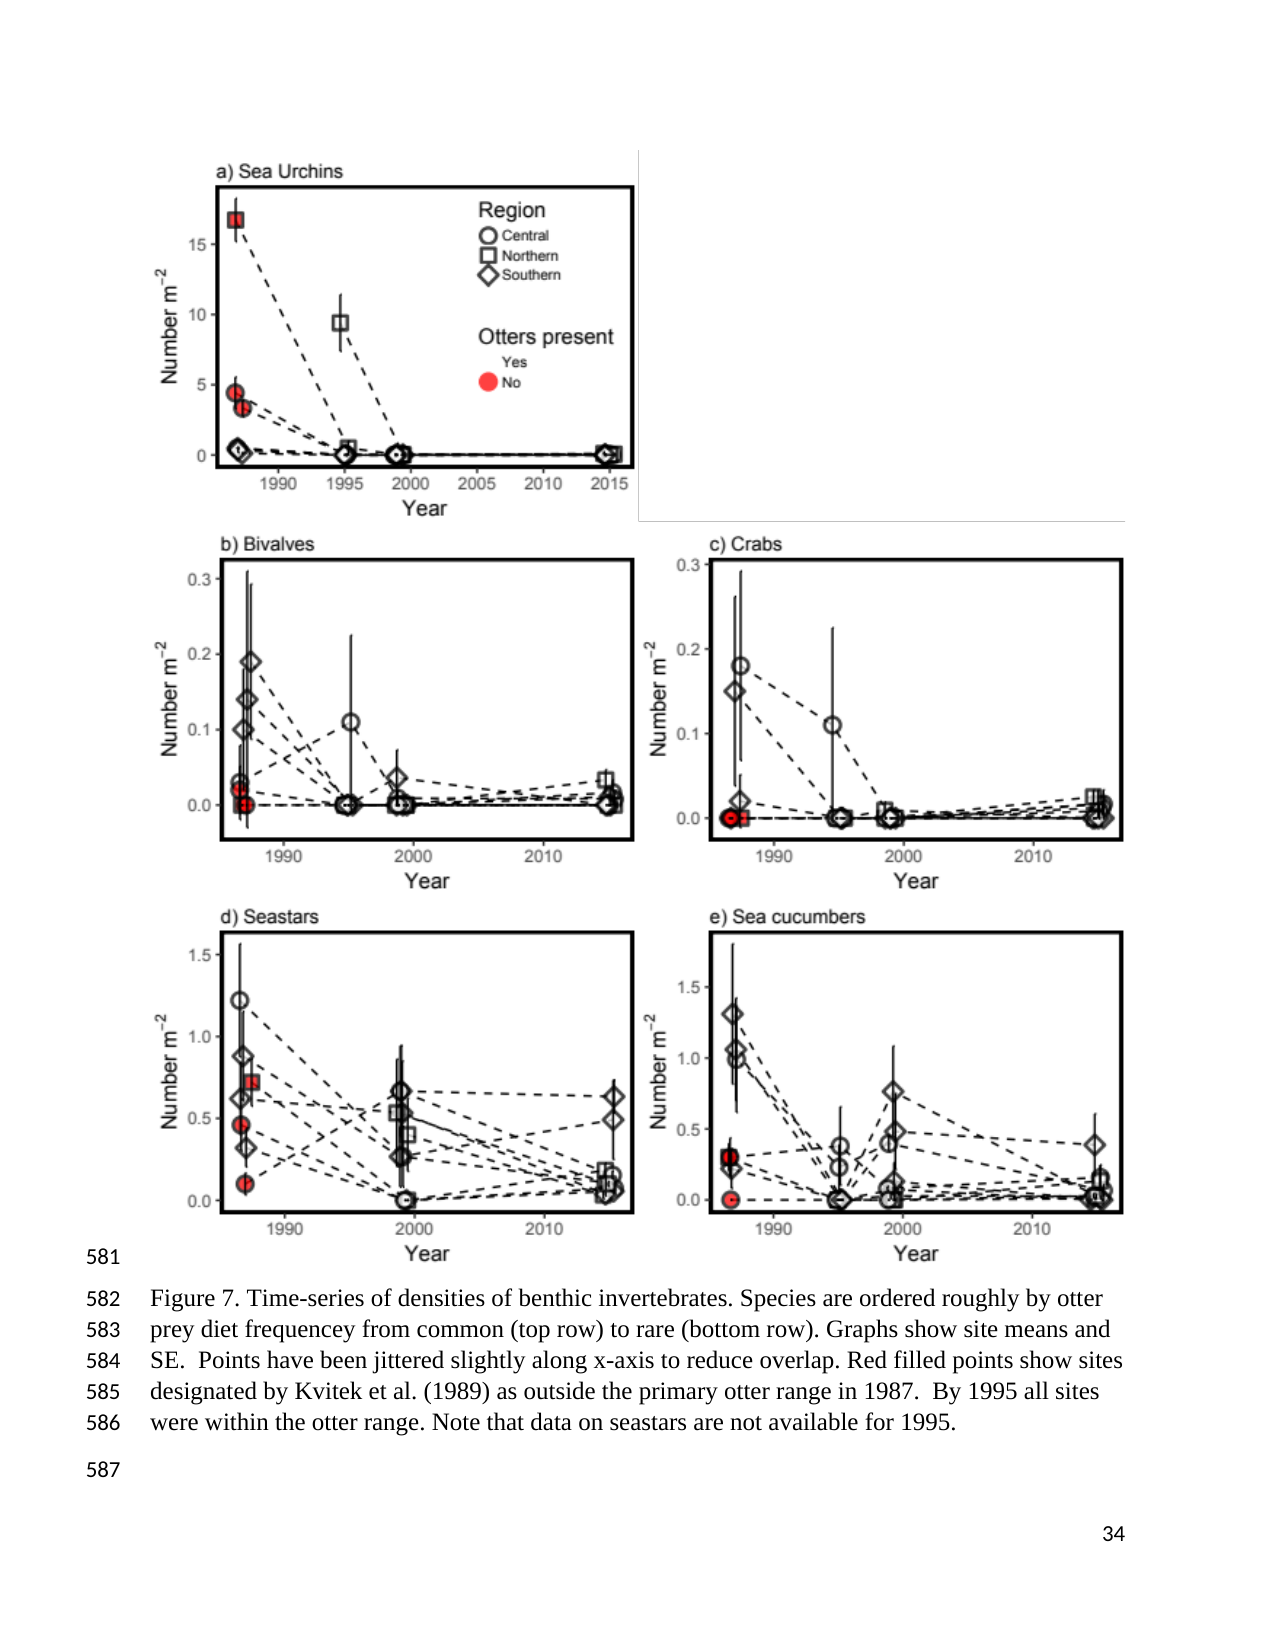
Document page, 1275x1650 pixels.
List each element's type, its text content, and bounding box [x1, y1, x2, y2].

text Figure 7. Time-series of densities of benthic invertebrates. Species are ordered roughly by otter prey diet frequencey from common (top row) to rare (bottom row). Graphs show site means and SE. Points have been jittered slightly along x-axis to reduce overlap. Red filled points show sites designated by Kvitek et al. (1989) as outside the primary otter range in 1987. By 1995 all sites were within the otter range. Note that data on seastars are not available for 1995. [150, 1283, 1125, 1436]
